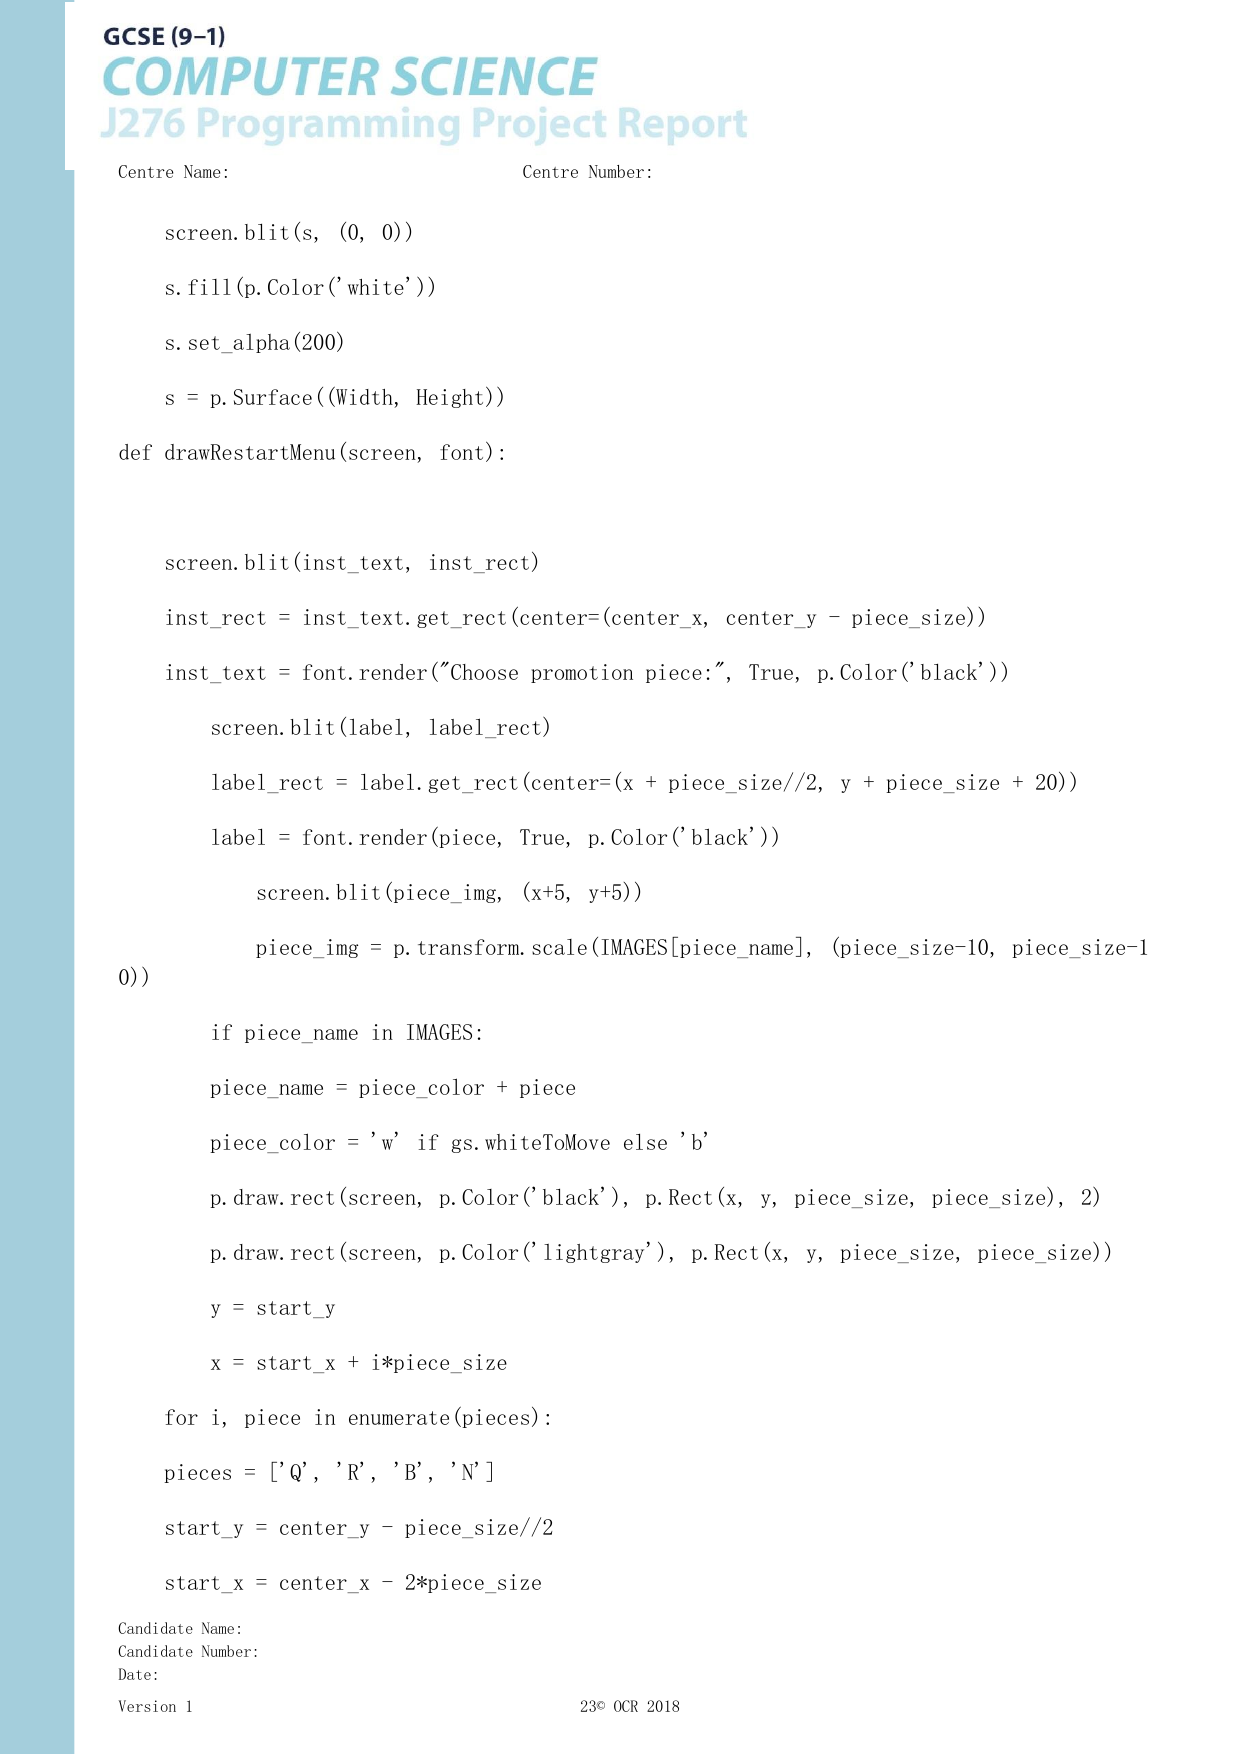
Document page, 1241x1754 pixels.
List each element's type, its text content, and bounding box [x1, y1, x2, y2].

text p.draw.rect(screen, p.Color('black'), p.Rect(x, y, piece_size, piece_size), 2) [118, 1182, 1152, 1208]
text screen.blit(s, (0, 0)) [118, 217, 1152, 243]
text screen.blit(piece_img, (x+5, y+5)) [118, 877, 1152, 903]
text for i, piece in enumerate(pieces): [118, 1402, 1152, 1428]
text screen.blit(inst_text, inst_rect) [118, 547, 1152, 573]
text y = start_y [118, 1292, 1152, 1318]
text piece_color = 'w' if gs.whiteToMove else 'b' [118, 1127, 1152, 1153]
text if piece_name in IMAGES: [118, 1017, 1152, 1043]
text p.draw.rect(screen, p.Color('lightgray'), p.Rect(x, y, piece_size, piece_size)) [118, 1237, 1152, 1263]
text label_rect = label.get_rect(center=(x + piece_size//2, y + piece_size + 20)) [118, 767, 1152, 793]
text s.fill(p.Color('white')) [118, 272, 1152, 298]
text x = start_x + i*piece_size [118, 1347, 1152, 1373]
text inst_rect = inst_text.get_rect(center=(center_x, center_y - piece_size)) [118, 602, 1152, 628]
text s.set_alpha(200) [118, 327, 1152, 353]
text def drawRestartMenu(screen, font): [118, 437, 1152, 463]
text label = font.render(piece, True, p.Color('black')) [118, 822, 1152, 848]
text piece_img = p.transform.scale(IMAGES[piece_name], (piece_size-10, piece_size-10)) [118, 932, 1152, 988]
text piece_name = piece_color + piece [118, 1072, 1152, 1098]
picture [65, 2, 1240, 170]
text pieces = ['Q', 'R', 'B', 'N'] [118, 1457, 1152, 1483]
text s = p.Surface((Width, Height)) [118, 382, 1152, 408]
text start_x = center_x - 2*piece_size [118, 1567, 1152, 1593]
text start_y = center_y - piece_size//2 [118, 1512, 1152, 1538]
text screen.blit(label, label_rect) [118, 712, 1152, 738]
text inst_text = font.render("Choose promotion piece:", True, p.Color('black')) [118, 657, 1152, 683]
